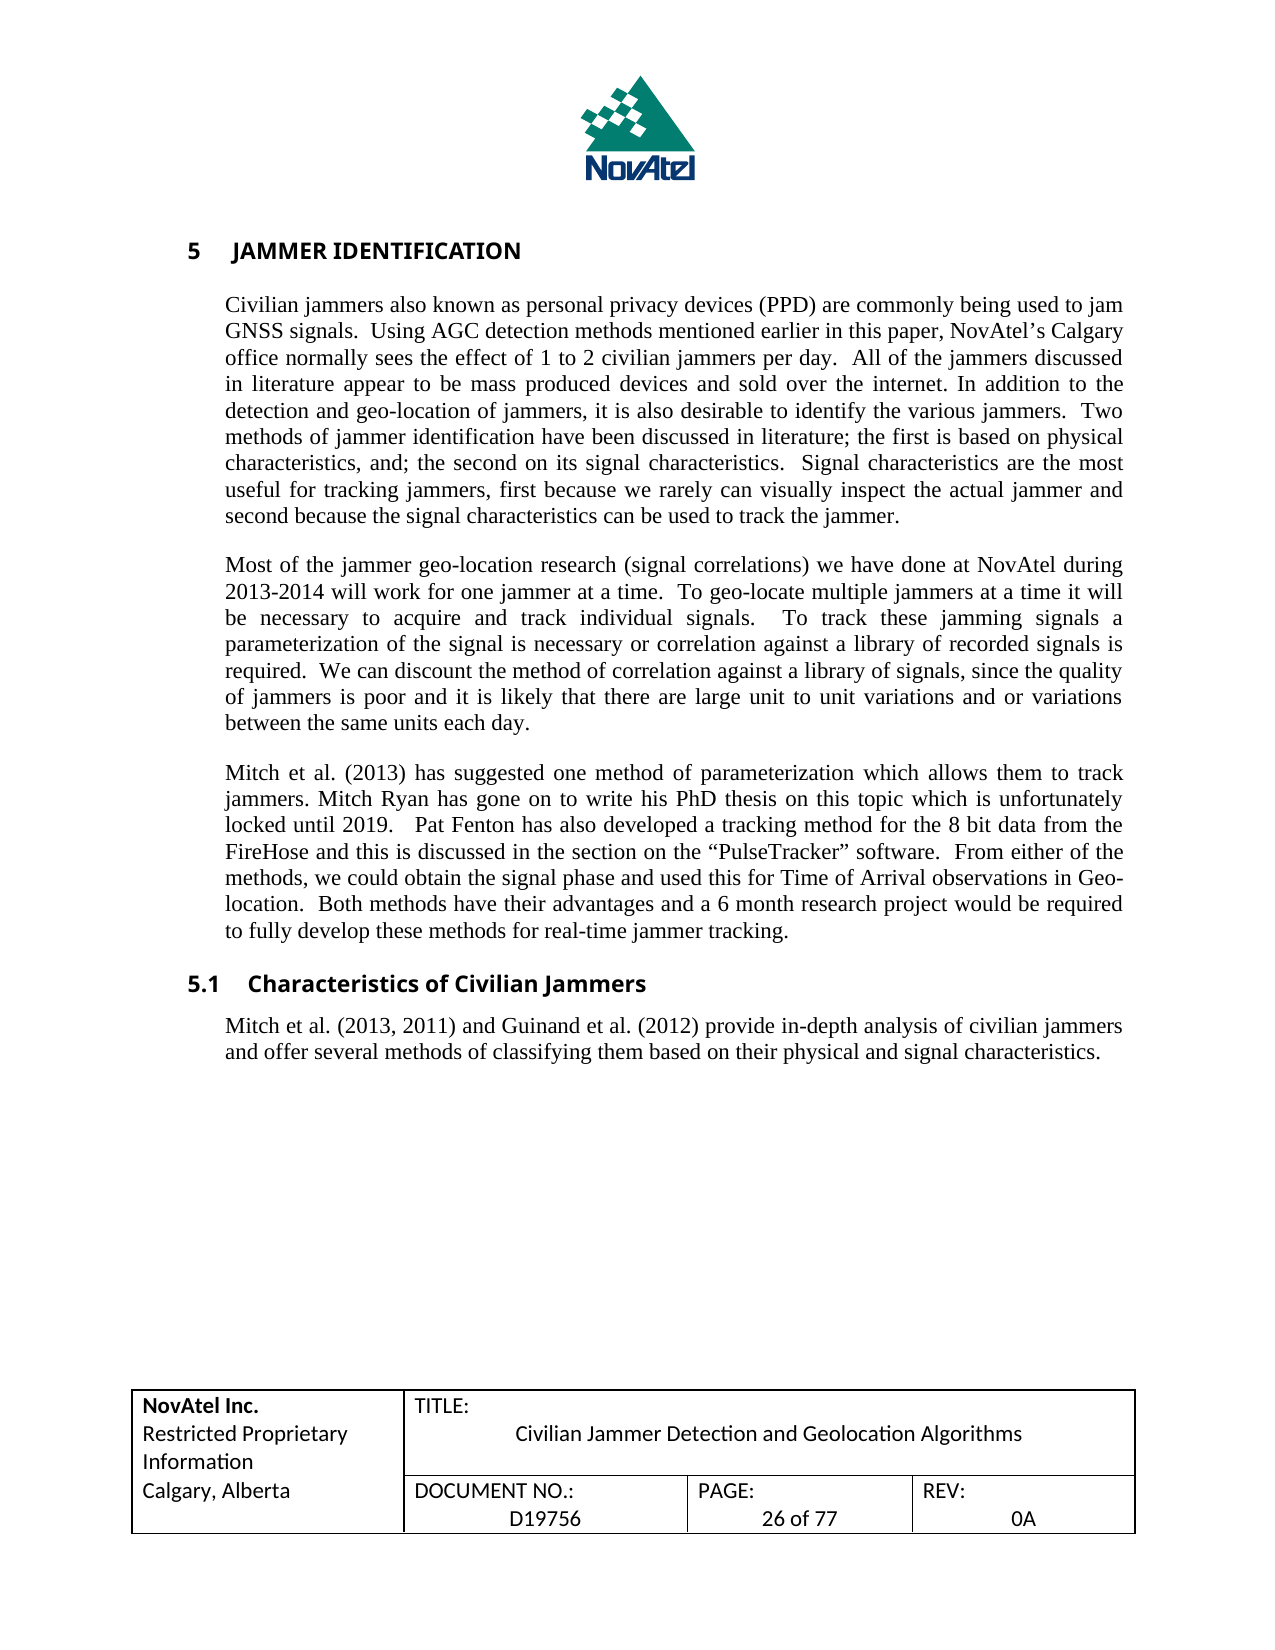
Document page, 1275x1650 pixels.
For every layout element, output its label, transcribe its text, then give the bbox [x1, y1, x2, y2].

text Civilian jammers also known as personal privacy devices (PPD) are commonly being used to jam GNSS signals. Using AGC detection methods mentioned earlier in this paper, NovAtel’s Calgary office normally sees the effect of 1 to 2 civilian jammers per day. All of the jammers discussed in literature appear to be mass produced devices and sold over the internet. In addition to the detection and geo-location of jammers, it is also desirable to identify the various jammers. Two methods of jammer identification have been discussed in literature; the first is based on physical characteristics, and; the second on its signal characteristics. Signal characteristics are the most useful for tracking jammers, first because we rarely can visually inspect the actual jammer and second because the signal characteristics can be used to track the jammer. [225, 291, 1125, 528]
text Most of the jammer geo-location research (signal correlations) we have done at NovAtel during 2013-2014 will work for one jammer at a time. To geo-locate multiple jammers at a time it will be necessary to acquire and track individual signals. To track these jamming signals a parameterization of the signal is necessary or correlation against a library of recorded signals is required. We can discount the method of correlation against a library of signals, since the quality of jammers is poor and it is likely that there are large unit to unit variations and or variations between the same units each day. [225, 551, 1125, 736]
text Mitch et al. (2013) has suggested one method of parameterization which allows them to track jammers. Mitch Ryan has gone on to write his PhD thesis on this topic which is unfortunately locked until 2019. Pat Fenton has also developed a tracking method for the 8 bit data from the FireHose and this is discussed in the section on the “PulseTracker” software. From either of the methods, we could obtain the signal phase and used this for Time of Arrival observations in Geo-location. Both methods have their advantages and a 6 month research project would be required to fully develop these methods for real-time jammer tracking. [225, 759, 1125, 943]
subtitle Characteristics of Civilian Jammers [187, 968, 1125, 999]
subtitle JAMMER IDENTIFICATION [187, 235, 1125, 266]
text Mitch et al. (2013, 2011) and Guinand et al. (2012) provide in-depth analysis of civilian jammers and offer several methods of classifying them based on their physical and signal characteristics. [225, 1012, 1125, 1065]
